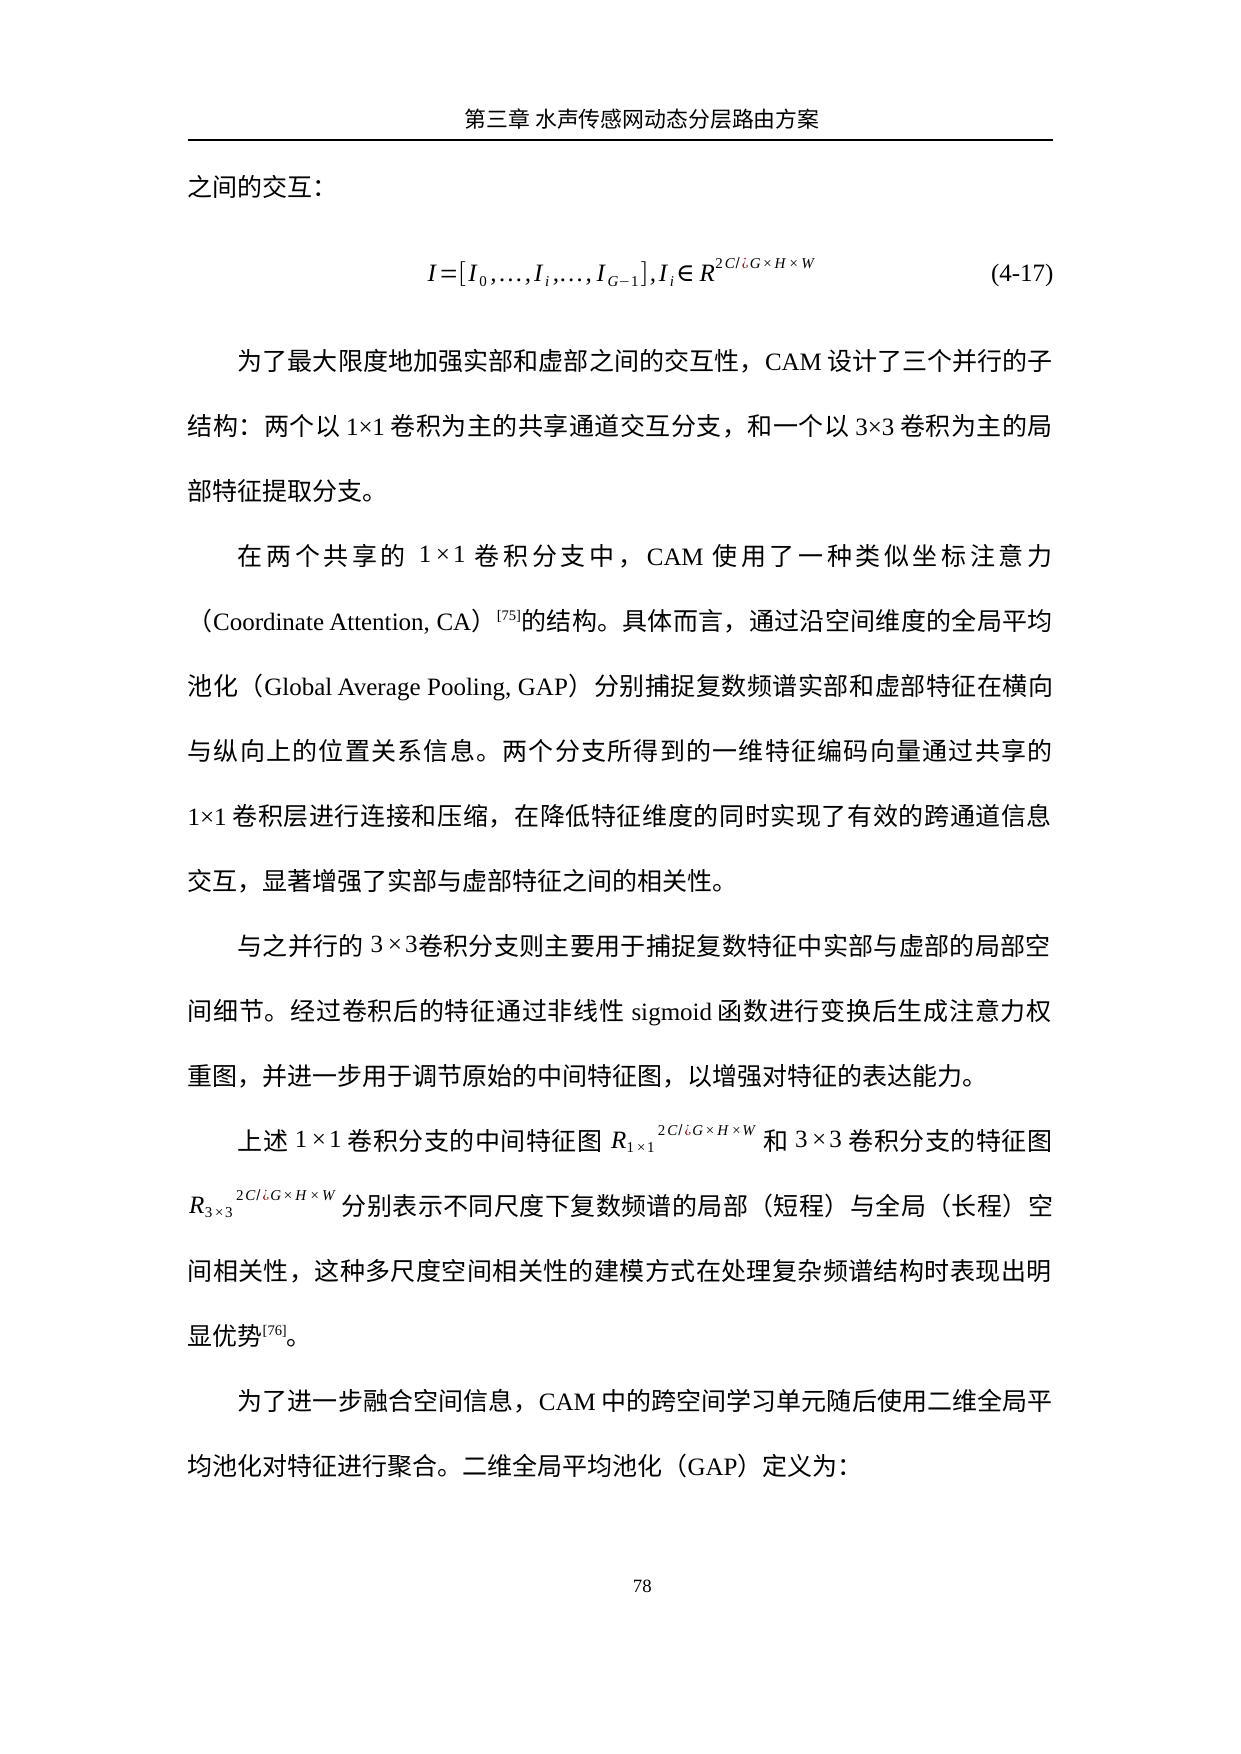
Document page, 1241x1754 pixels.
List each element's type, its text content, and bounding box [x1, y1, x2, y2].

text 在两个共享的 卷积分支中，CAM使用了一种类似坐标注意力（Coordinate Attention, CA）[75]的结构。具体而言，通过沿空间维度的全局平均池化（Global Average Pooling, GAP）分别捕捉复数频谱实部和虚部特征在横向与纵向上的位置关系信息。两个分支所得到的一维特征编码向量通过共享的1×1卷积层进行连接和压缩，在降低特征维度的同时实现了有效的跨通道信息交互，显著增强了实部与虚部特征之间的相关性。 [187, 522, 1053, 912]
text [187, 153, 1053, 218]
text 上述 卷积分支的中间特征图 和 卷积分支的特征图 分别表示不同尺度下复数频谱的局部（短程）与全局（长程）空间相关性，这种多尺度空间相关性的建模方式在处理复杂频谱结构时表现出明显优势[76]。 [187, 1107, 1053, 1367]
text 为了进一步融合空间信息，CAM中的跨空间学习单元随后使用二维全局平均池化对特征进行聚合。二维全局平均池化（GAP）定义为： [187, 1367, 1053, 1497]
text (4-17) [187, 240, 1053, 305]
text 为了最大限度地加强实部和虚部之间的交互性，CAM设计了三个并行的子结构：两个以1×1卷积为主的共享通道交互分支，和一个以3×3卷积为主的局部特征提取分支。 [187, 327, 1053, 522]
text 与之并行的 卷积分支则主要用于捕捉复数特征中实部与虚部的局部空间细节。经过卷积后的特征通过非线性sigmoid函数进行变换后生成注意力权重图，并进一步用于调节原始的中间特征图，以增强对特征的表达能力。 [187, 912, 1053, 1107]
